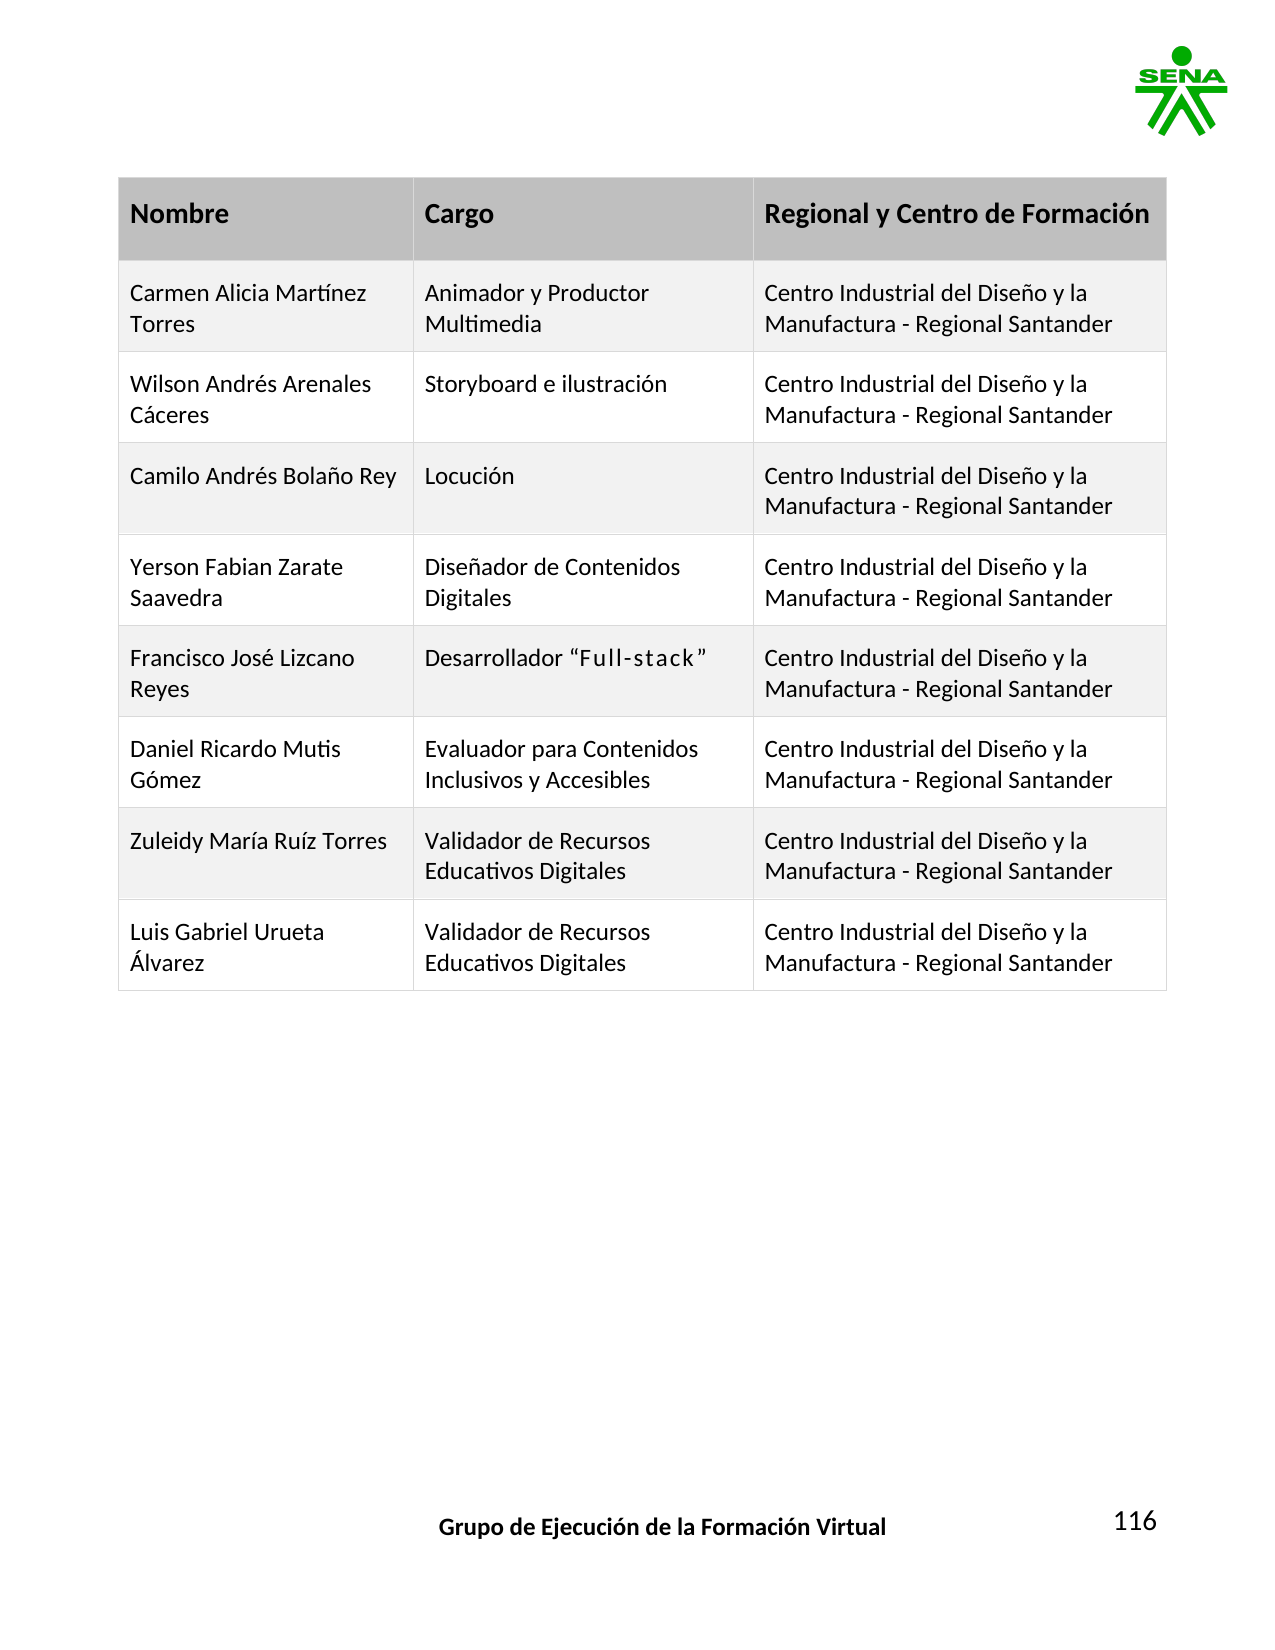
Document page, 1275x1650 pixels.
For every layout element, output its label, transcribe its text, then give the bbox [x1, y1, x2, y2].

table_cell Carmen Alicia Martínez Torres [119, 261, 413, 351]
table_cell Locución [414, 443, 753, 533]
table_cell Daniel Ricardo Mutis Gómez [119, 717, 413, 807]
table_cell Yerson Fabian Zarate Saavedra [119, 535, 413, 625]
picture [1135, 46, 1228, 136]
table_cell Centro Industrial del Diseño y la Manufactura - Regional Santander [754, 535, 1166, 625]
table_header Regional y Centro de Formación [754, 178, 1166, 260]
table_cell Centro Industrial del Diseño y la Manufactura - Regional Santander [754, 717, 1166, 807]
table_cell Francisco José Lizcano Reyes [119, 626, 413, 716]
table_cell Validador de Recursos Educativos Digitales [414, 900, 753, 990]
table_header Nombre [119, 178, 413, 260]
table_cell Centro Industrial del Diseño y la Manufactura - Regional Santander [754, 352, 1166, 442]
table_cell Validador de Recursos Educativos Digitales [414, 808, 753, 898]
table_cell Centro Industrial del Diseño y la Manufactura - Regional Santander [754, 443, 1166, 533]
table_cell Wilson Andrés Arenales Cáceres [119, 352, 413, 442]
table_cell Diseñador de Contenidos Digitales [414, 535, 753, 625]
table_cell Animador y Productor Multimedia [414, 261, 753, 351]
table_cell Evaluador para Contenidos Inclusivos y Accesibles [414, 717, 753, 807]
table_cell Centro Industrial del Diseño y la Manufactura - Regional Santander [754, 808, 1166, 898]
table_cell Centro Industrial del Diseño y la Manufactura - Regional Santander [754, 626, 1166, 716]
table_header Cargo [414, 178, 753, 260]
table_cell Centro Industrial del Diseño y la Manufactura - Regional Santander [754, 261, 1166, 351]
table_cell Centro Industrial del Diseño y la Manufactura - Regional Santander [754, 900, 1166, 990]
table_cell Desarrollador “Full-stack” [414, 626, 753, 716]
table_cell Camilo Andrés Bolaño Rey [119, 443, 413, 533]
table_cell Storyboard e ilustración [414, 352, 753, 442]
table_cell Zuleidy María Ruíz Torres [119, 808, 413, 898]
table_cell Luis Gabriel Urueta Álvarez [119, 900, 413, 990]
